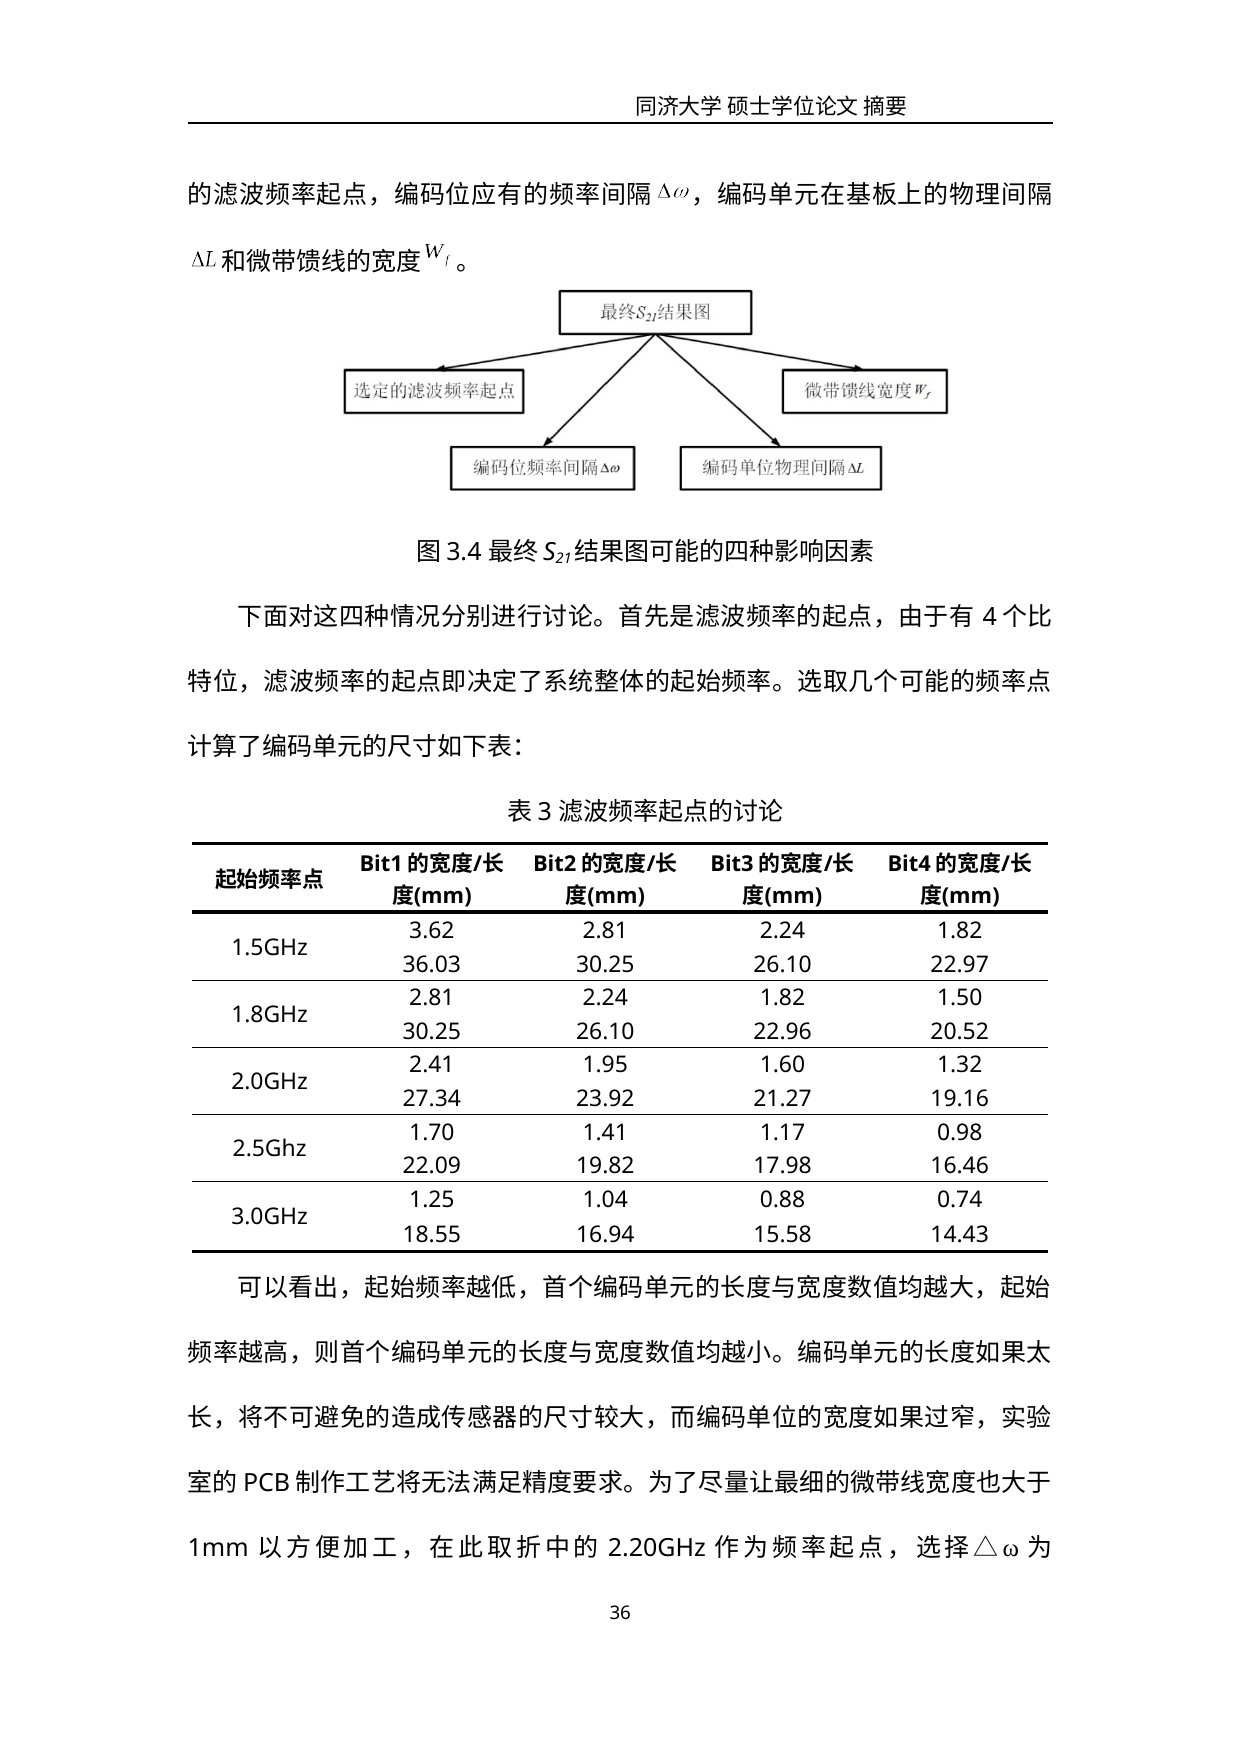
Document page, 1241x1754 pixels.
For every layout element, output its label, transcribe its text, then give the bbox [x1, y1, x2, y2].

table_cell 22.96 [694, 1013, 871, 1047]
table_cell 1.95 [516, 1048, 694, 1080]
table_cell 21.27 [694, 1080, 871, 1114]
picture [341, 289, 949, 491]
table_cell 16.46 [871, 1147, 1048, 1181]
table_header Bit2的宽度/长度(mm) [516, 845, 694, 910]
table_cell 2.5Ghz [192, 1115, 347, 1181]
table_cell 3.62 [347, 914, 516, 946]
table_cell 0.88 [694, 1182, 871, 1214]
table_header Bit3的宽度/长度(mm) [694, 845, 871, 910]
table_cell 1.17 [694, 1115, 871, 1147]
table_cell 22.97 [871, 946, 1048, 979]
table_cell 1.60 [694, 1048, 871, 1080]
table_cell 23.92 [516, 1080, 694, 1114]
table_cell 26.10 [694, 946, 871, 979]
table_cell 14.43 [871, 1214, 1048, 1250]
table_cell 2.0GHz [192, 1048, 347, 1114]
text 图3.4 最终S21结果图可能的四种影响因素 [187, 517, 1053, 582]
table_cell 16.94 [516, 1214, 694, 1250]
table_header 起始频率点 [192, 845, 347, 910]
table_cell 1.50 [871, 981, 1048, 1013]
table_cell 15.58 [694, 1214, 871, 1250]
table_cell 18.55 [347, 1214, 516, 1250]
table_cell 19.16 [871, 1080, 1048, 1114]
table_cell 1.04 [516, 1182, 694, 1214]
table_cell 2.24 [694, 914, 871, 946]
table_cell 2.81 [516, 914, 694, 946]
table_cell 3.0GHz [192, 1182, 347, 1250]
text 表3 滤波频率起点的讨论 [187, 777, 1053, 842]
table_cell 1.70 [347, 1115, 516, 1147]
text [187, 1253, 1053, 1578]
table_cell 20.52 [871, 1013, 1048, 1047]
table_cell 30.25 [516, 946, 694, 979]
table_cell 30.25 [347, 1013, 516, 1047]
table_cell 1.25 [347, 1182, 516, 1214]
table_cell 36.03 [347, 946, 516, 979]
table_cell 1.41 [516, 1115, 694, 1147]
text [187, 160, 1053, 290]
table_cell 2.41 [347, 1048, 516, 1080]
table_header Bit1的宽度/长度(mm) [347, 845, 516, 910]
table_header Bit4的宽度/长度(mm) [871, 845, 1048, 910]
table_cell 1.82 [694, 981, 871, 1013]
table_cell 0.98 [871, 1115, 1048, 1147]
table_cell 19.82 [516, 1147, 694, 1181]
table_cell 1.5GHz [192, 914, 347, 979]
table_cell 26.10 [516, 1013, 694, 1047]
table_cell 17.98 [694, 1147, 871, 1181]
table_cell 2.24 [516, 981, 694, 1013]
table_cell 1.8GHz [192, 981, 347, 1047]
table_cell 1.82 [871, 914, 1048, 946]
table_cell 1.32 [871, 1048, 1048, 1080]
table_cell 2.81 [347, 981, 516, 1013]
table_cell 27.34 [347, 1080, 516, 1114]
text 下面对这四种情况分别进行讨论。首先是滤波频率的起点，由于有4个比特位，滤波频率的起点即决定了系统整体的起始频率。选取几个可能的频率点计算了编码单元的尺寸如下表： [187, 582, 1053, 777]
table_cell 22.09 [347, 1147, 516, 1181]
table_cell 0.74 [871, 1182, 1048, 1214]
